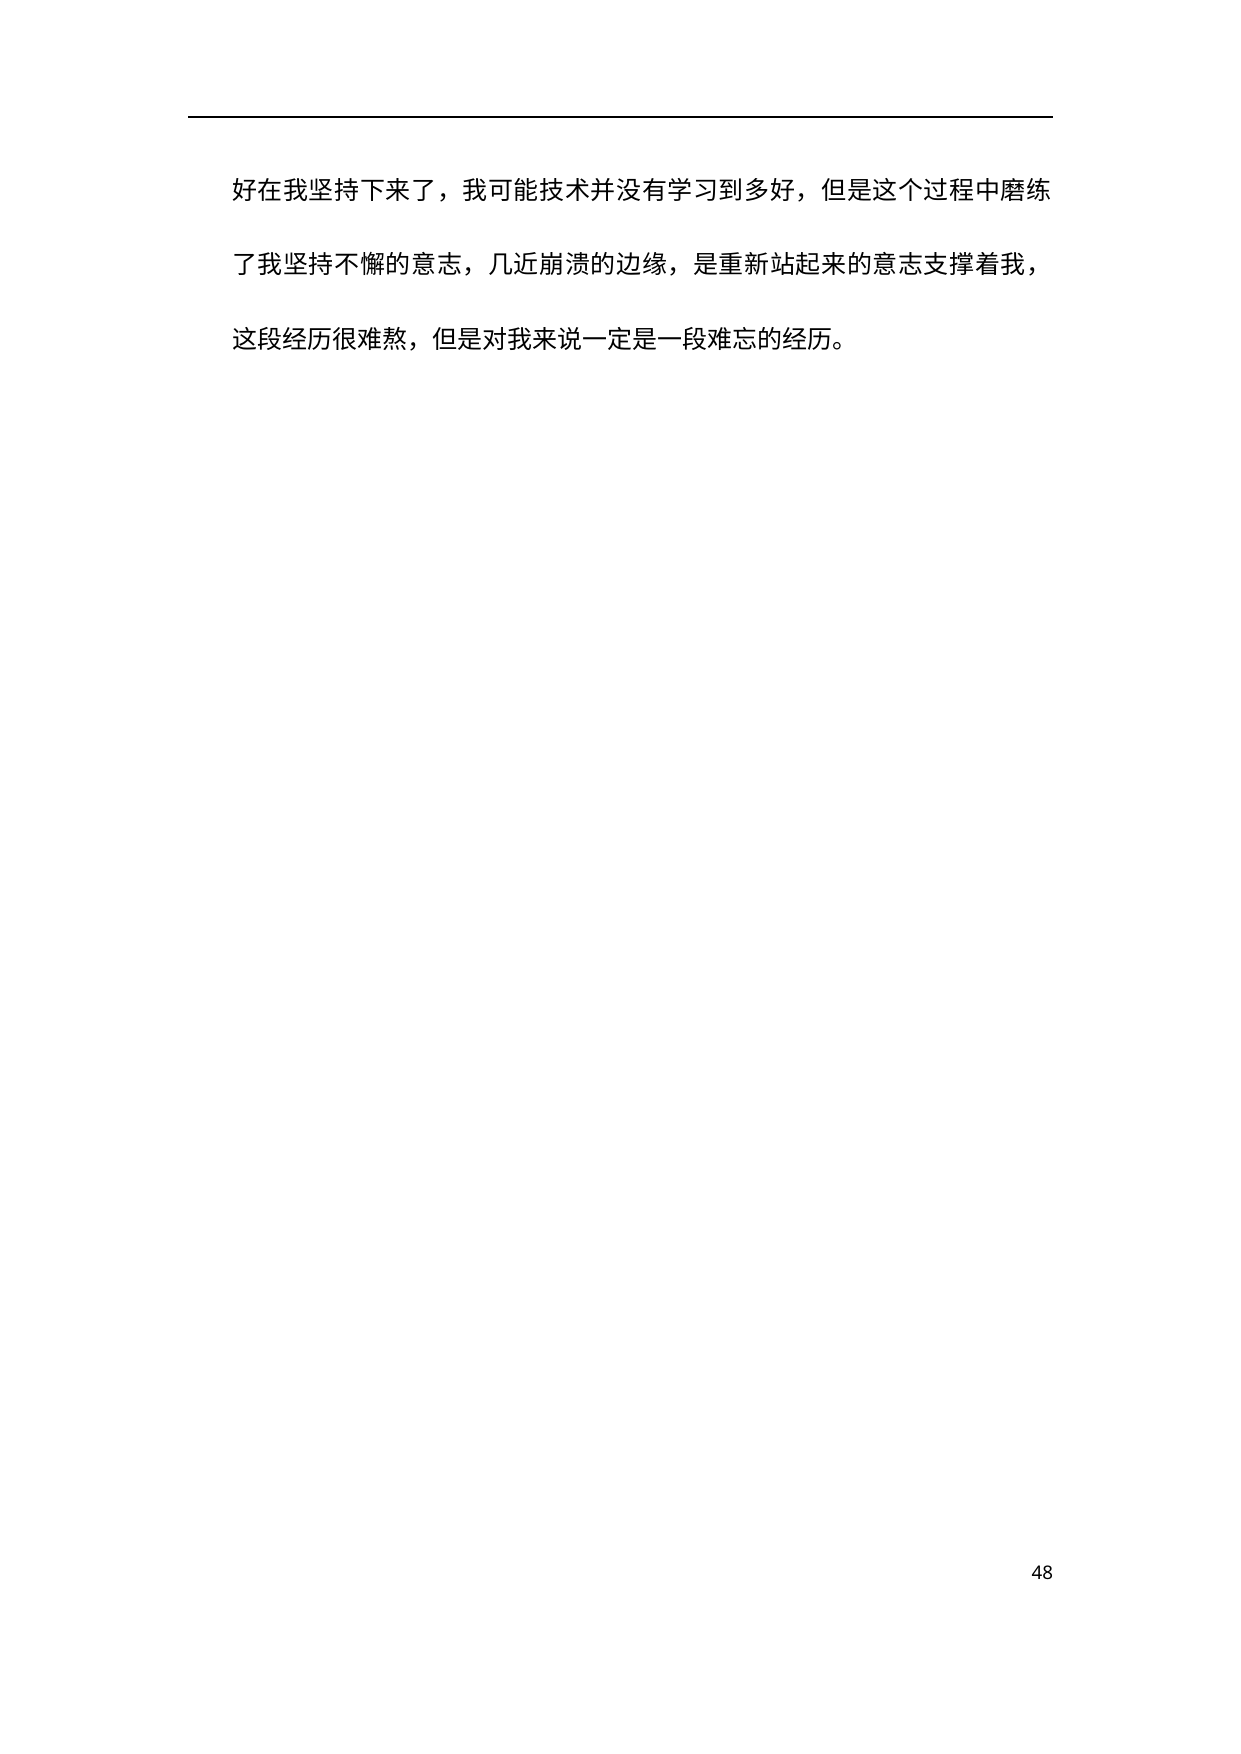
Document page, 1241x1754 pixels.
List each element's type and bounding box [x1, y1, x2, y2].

text [232, 156, 1053, 370]
